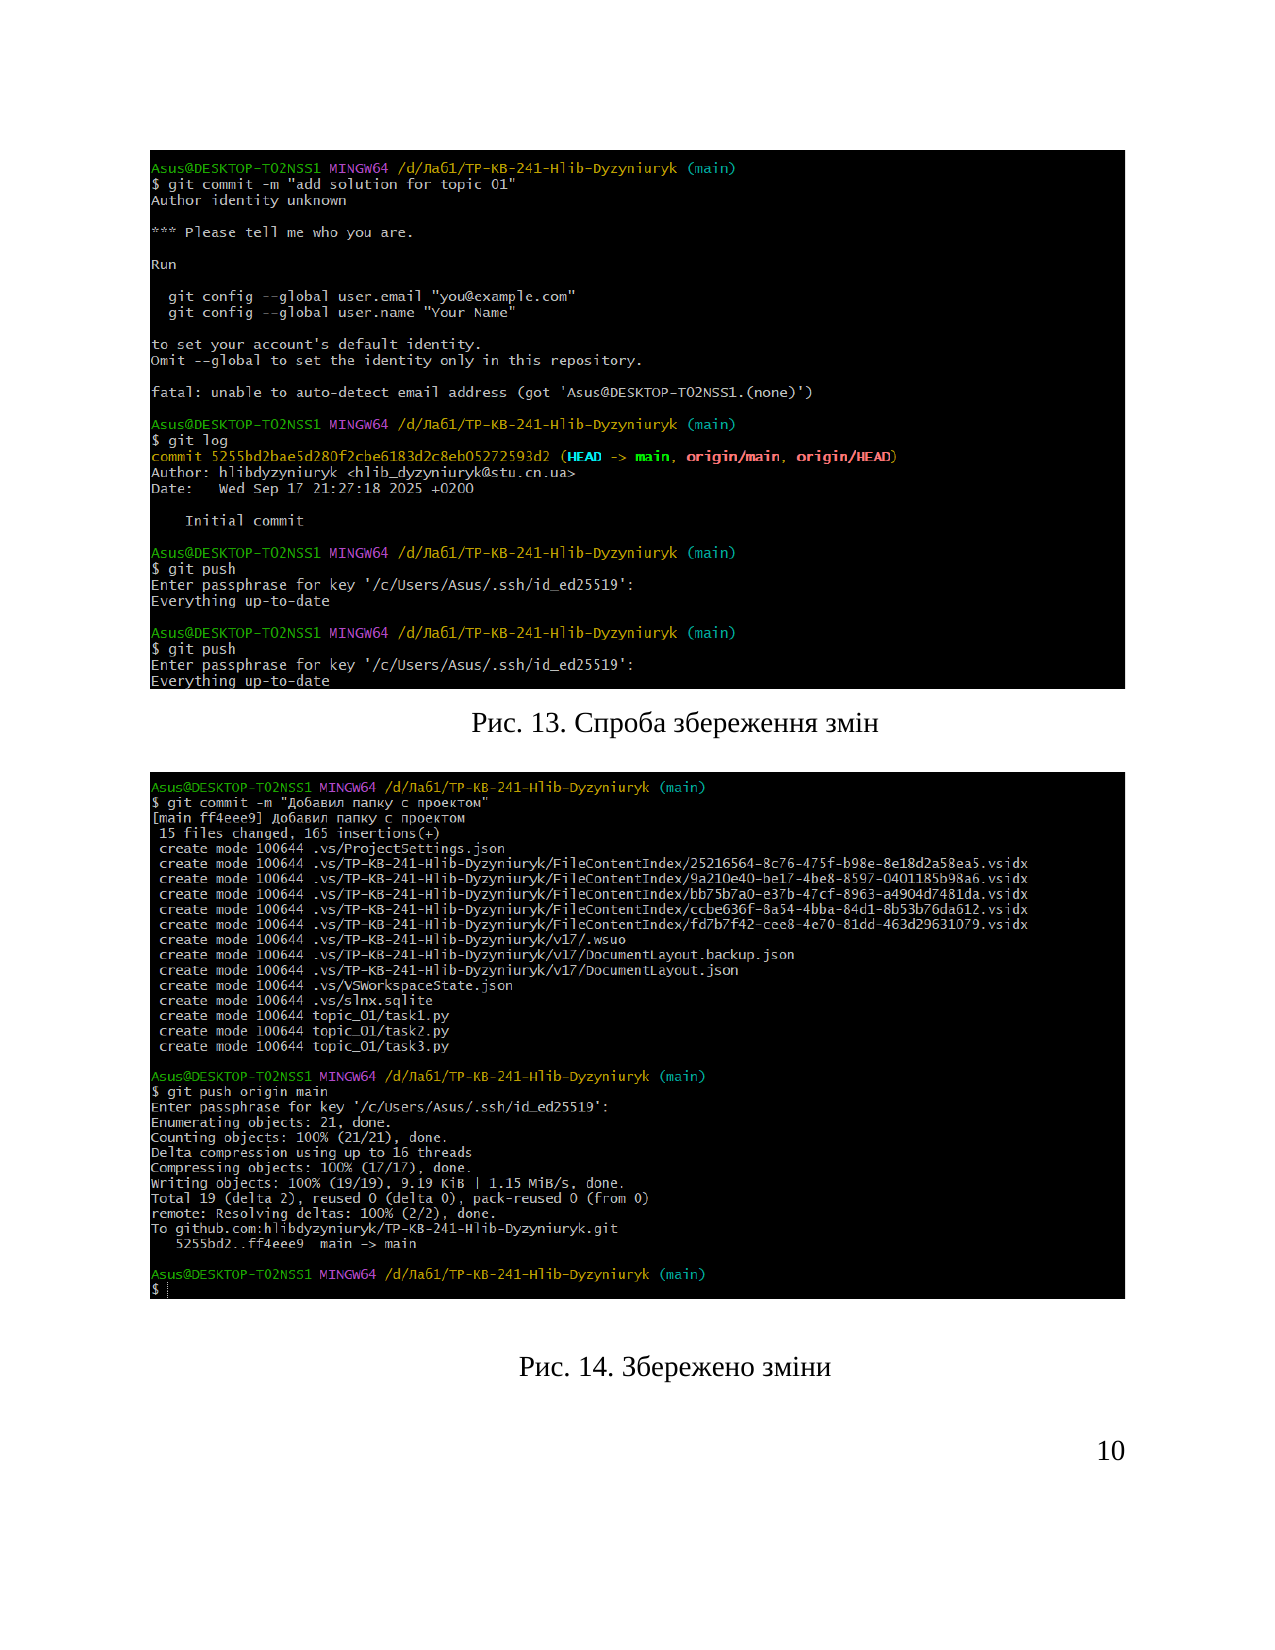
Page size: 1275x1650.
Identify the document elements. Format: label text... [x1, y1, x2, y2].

text Рис. 14. Збережено зміни [150, 1299, 1125, 1382]
picture [150, 772, 1125, 1299]
picture [150, 150, 1125, 689]
text Рис. 13. Спроба збереження змін [150, 689, 1125, 739]
